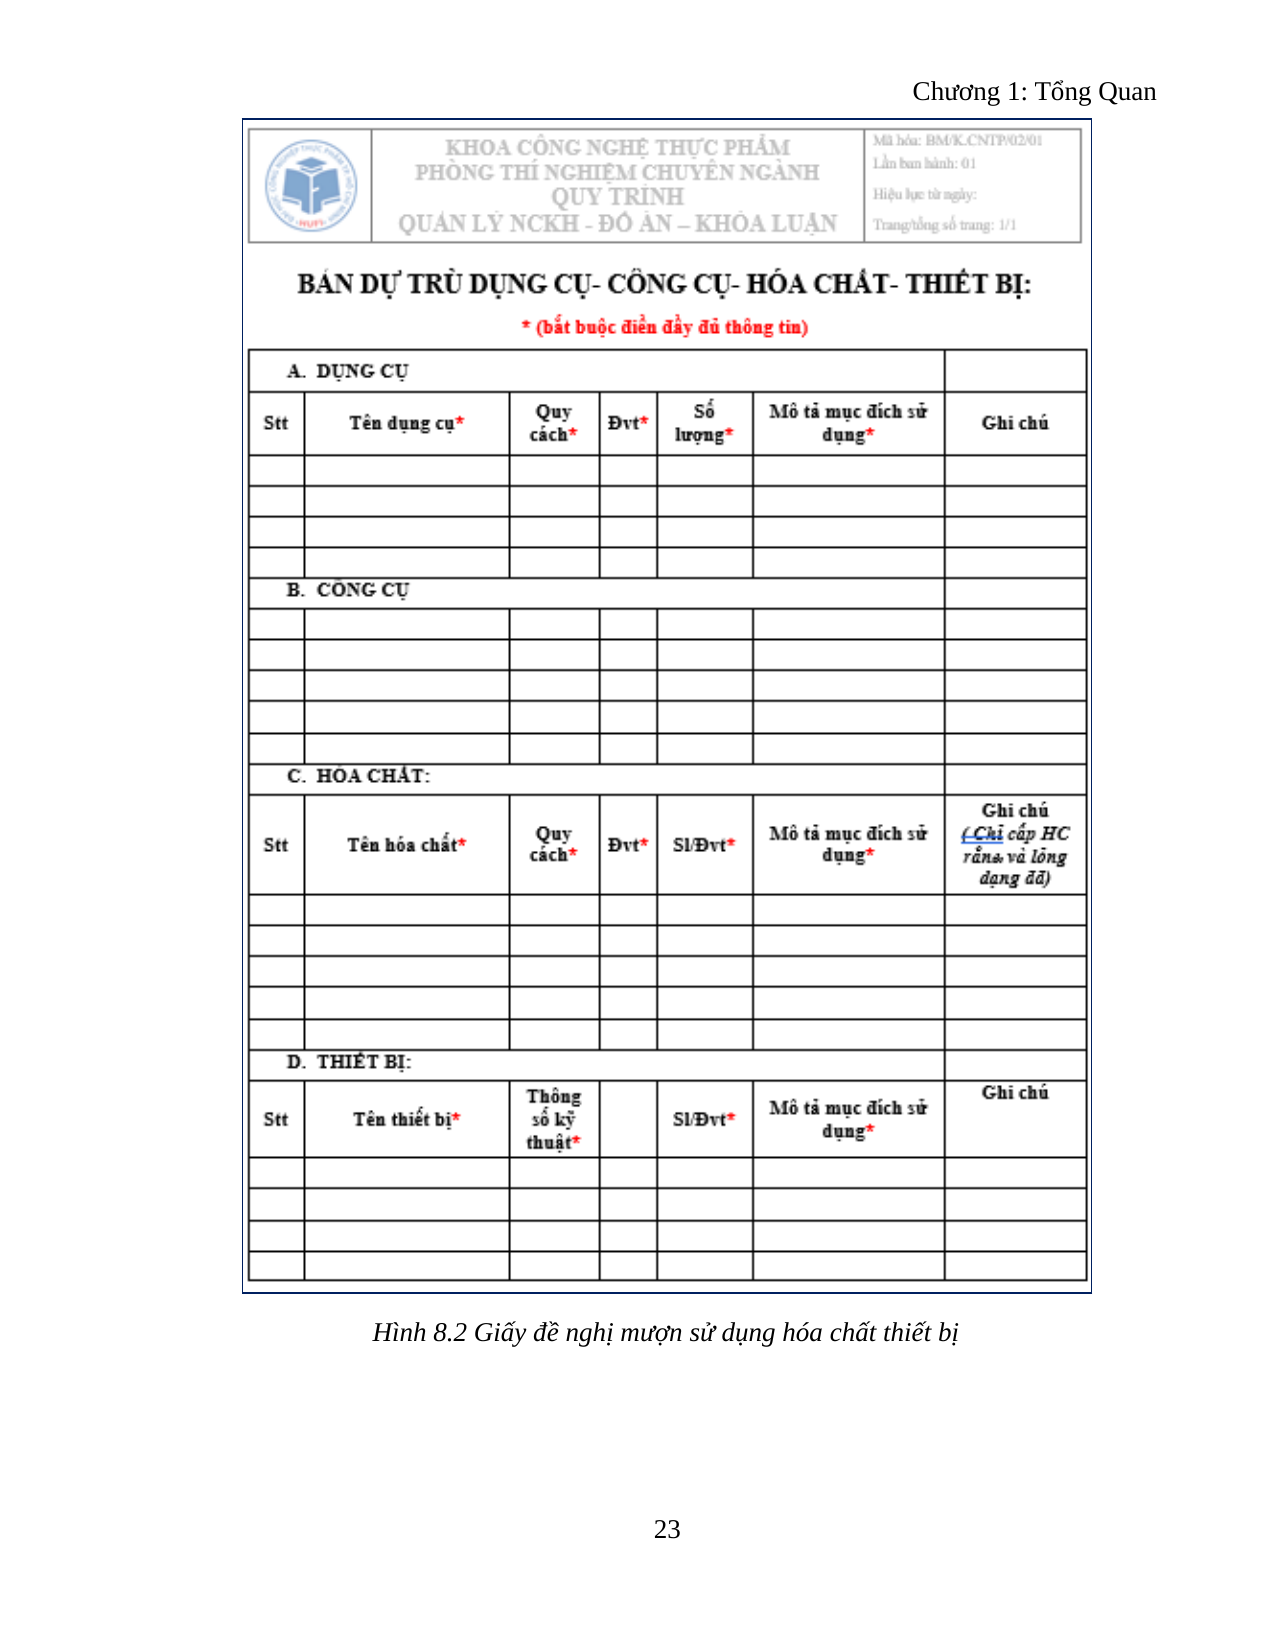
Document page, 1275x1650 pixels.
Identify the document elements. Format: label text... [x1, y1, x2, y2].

text Hình 8.2 Giấy đề nghị mượn sử dụng hóa chất thiết bị [177, 1317, 1157, 1348]
picture [243, 120, 1091, 1292]
